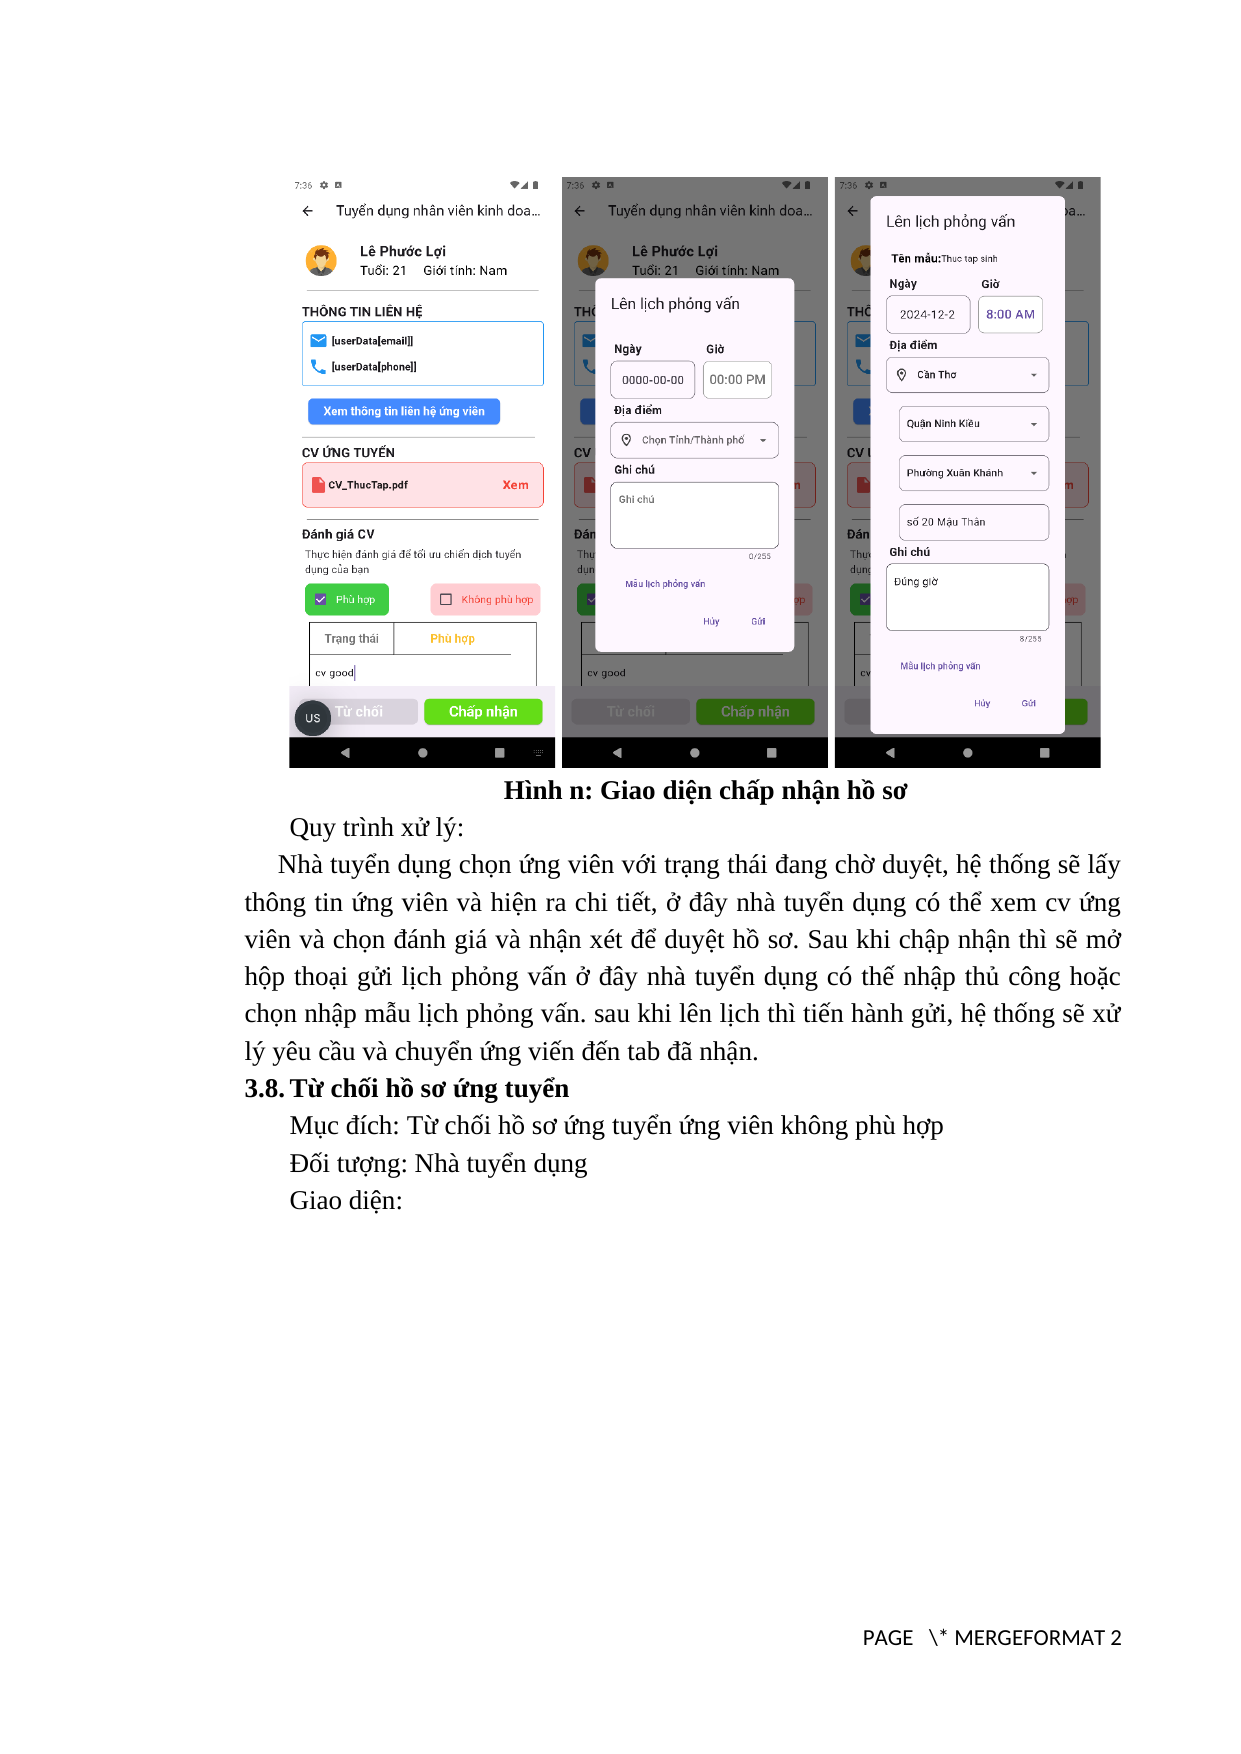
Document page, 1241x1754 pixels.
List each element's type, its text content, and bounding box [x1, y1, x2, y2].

list Từ chối hồ sơ ứng tuyển [244, 1072, 1122, 1103]
list Hình n: Giao diện chấp nhận hồ sơ [289, 774, 1122, 805]
text Giao diện: [289, 1184, 1122, 1215]
picture [289, 177, 556, 768]
text Đối tượng: Nhà tuyển dụng [289, 1147, 1122, 1178]
picture [562, 177, 828, 768]
picture [834, 177, 1101, 768]
list Quy trình xử lý: [289, 811, 1122, 842]
text Mục đích: Từ chối hồ sơ ứng tuyển ứng viên không phù hợp [289, 1109, 1122, 1141]
list Nhà tuyển dụng chọn ứng viên với trạng thái đang chờ duyệt, hệ thống sẽ lấy thông tin ứng viên và hiện ra chi tiết, ở đây nhà tuyển dụng có thể xem cv ứng viên và chọn đánh giá và nhận xét để duyệt hồ sơ. Sau khi chập nhận thì sẽ mở hộp thoại gửi lịch phỏng vấn ở đây nhà tuyển dụng có thế nhập thủ công hoặc chọn nhập mẫu lịch phỏng vấn. sau khi lên lịch thì tiến hành gửi, hệ thống sẽ xử lý yêu cầu và chuyển ứng viến đến tab đã nhận. [244, 848, 1122, 1066]
